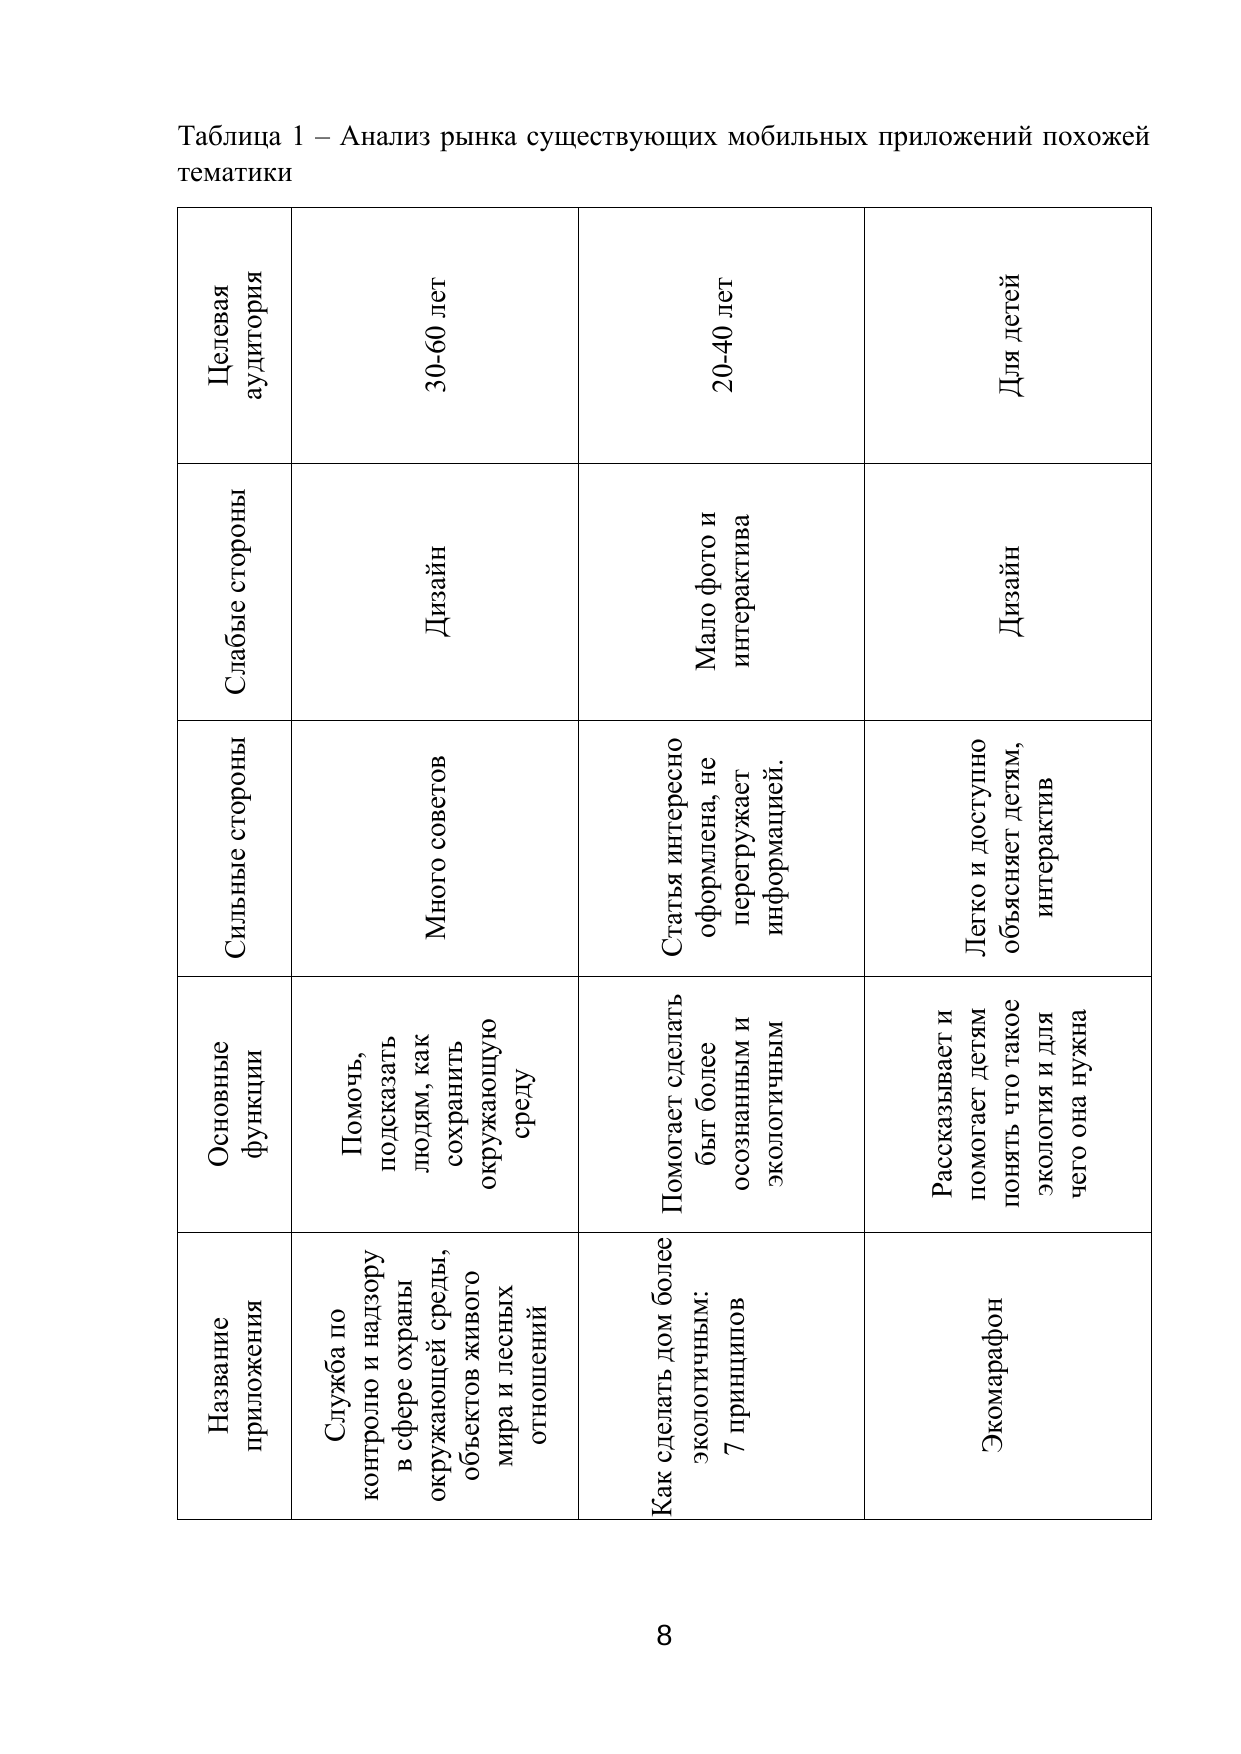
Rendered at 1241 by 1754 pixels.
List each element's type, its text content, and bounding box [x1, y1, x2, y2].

table_cell Название приложения [178, 1233, 291, 1519]
table_cell Служба по контролю и надзору в сфере охраны окружающей среды, объектов живого мира и лесных отношений [292, 1233, 578, 1519]
table_header 30-60 лет [292, 208, 578, 463]
table_cell Дизайн [865, 464, 1151, 719]
table_cell Помочь, подсказать людям, как сохранить окружающую среду [292, 977, 578, 1232]
table_cell Рассказывает и помогает детям понять что такое экология и для чего она нужна [865, 977, 1151, 1232]
table_cell Много советов [292, 721, 578, 976]
table_header 20-40 лет [579, 208, 864, 463]
table_cell Экомарафон [865, 1233, 1151, 1519]
table_cell Сильные стороны [178, 721, 291, 976]
table_cell Слабые стороны [178, 464, 291, 719]
table_header Целевая аудитория [178, 208, 291, 463]
table_cell Дизайн [292, 464, 578, 719]
text Таблица 1 – Анализ рынка существующих мобильных приложений похожей тематики [177, 118, 1152, 188]
table_cell Помогает сделать быт более осознанным и экологичным [579, 977, 864, 1232]
table_cell Основные функции [178, 977, 291, 1232]
table_header Для детей [865, 208, 1151, 463]
table_cell Мало фото и интерактива [579, 464, 864, 719]
table_cell Как сделать дом более экологичным: 7 принципов [579, 1233, 864, 1519]
table_cell Легко и доступно объясняет детям, интерактив [865, 721, 1151, 976]
table_cell Статья интересно оформлена, не перегружает информацией. [579, 721, 864, 976]
